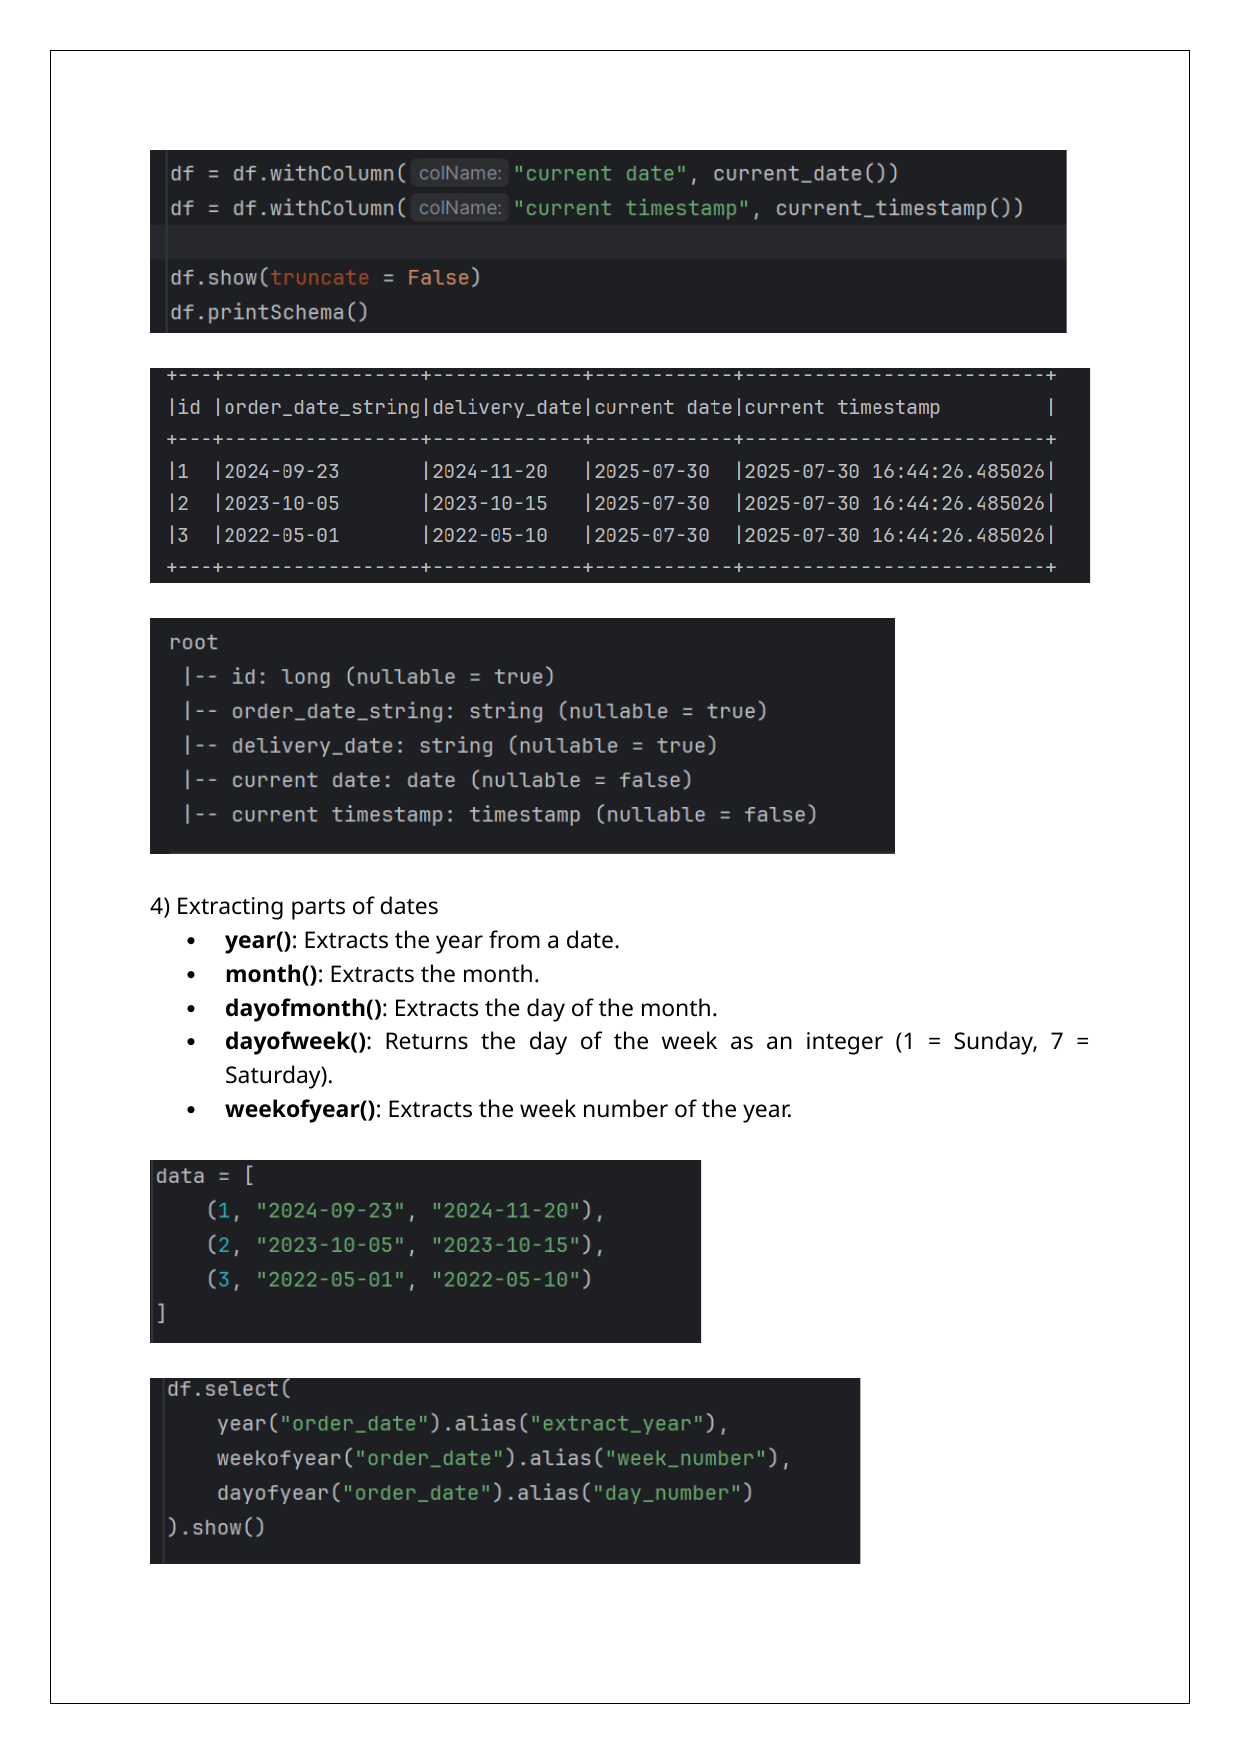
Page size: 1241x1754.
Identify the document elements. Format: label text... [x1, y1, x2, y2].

picture [150, 1160, 702, 1343]
list dayofweek(): Returns the day of the week as an integer (1 = Sunday, 7 = Saturday). [187, 1025, 1090, 1090]
picture [150, 1378, 861, 1564]
list year(): Extracts the year from a date. [187, 924, 1090, 955]
text 4) Extracting parts of dates [150, 890, 1090, 922]
list month(): Extracts the month. [187, 958, 1090, 989]
list dayofmonth(): Extracts the day of the month. [187, 992, 1090, 1023]
list weekofyear(): Extracts the week number of the year. [187, 1093, 1090, 1124]
picture [150, 150, 1067, 333]
picture [150, 618, 895, 854]
picture [150, 368, 1091, 583]
